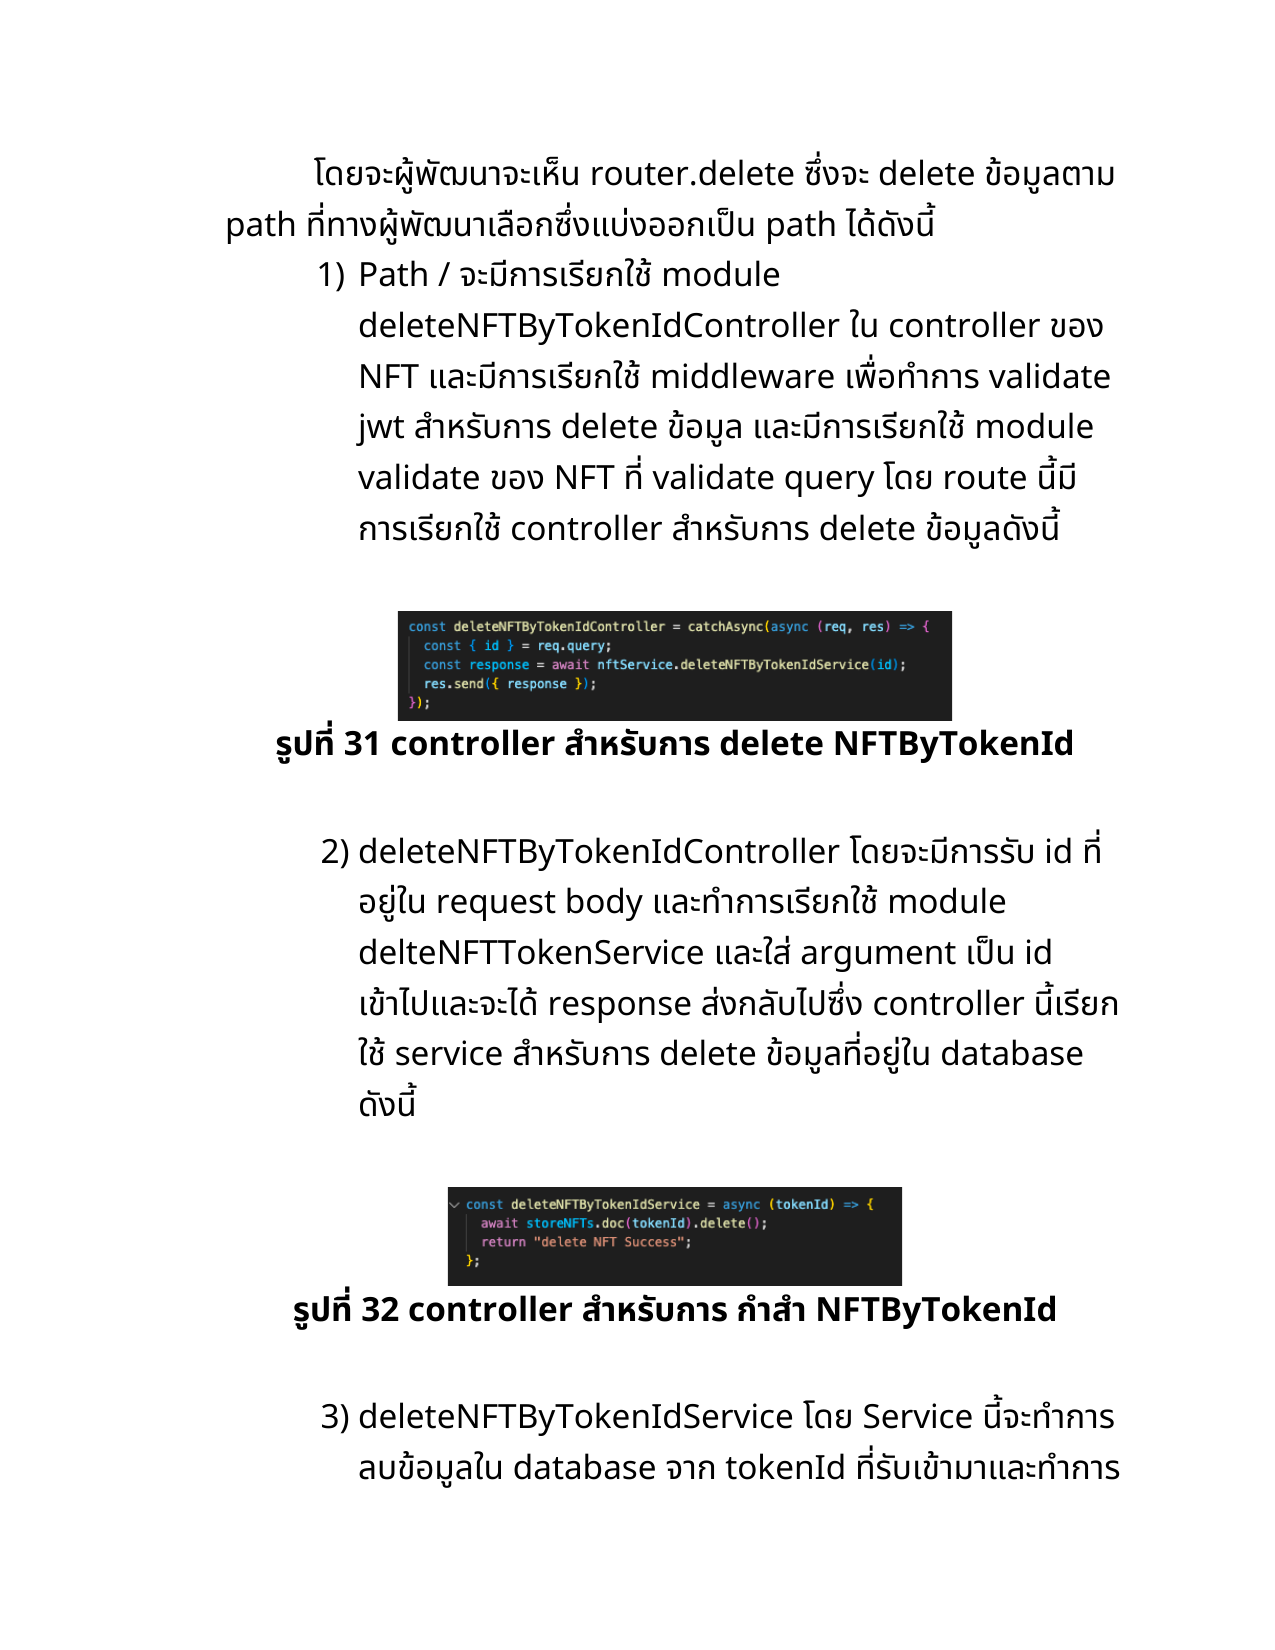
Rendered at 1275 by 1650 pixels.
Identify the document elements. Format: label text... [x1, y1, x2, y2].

picture [447, 1187, 903, 1286]
text รูปที่ 31 controller สำหรับการ delete NFTByTokenId [225, 720, 1125, 771]
text รูปที่ 32 controller สำหรับการ กำสำ NFTByTokenId [225, 1286, 1125, 1336]
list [320, 1393, 1125, 1494]
picture [397, 611, 953, 721]
list deleteNFTByTokenIdController โดยจะมีการรับ id ที่อยู่ใน request body และทำการเรียกใช้ module delteNFTTokenService และใส่ argument เป็น id เข้าไปและจะได้ response ส่งกลับไปซึ่ง controller นี้เรียกใช้ service สำหรับการ delete ข้อมูลที่อยู่ใน database ดังนี้ [320, 827, 1125, 1131]
list โดยจะผู้พัฒนาจะเห็น router.delete ซึ่งจะ delete ข้อมูลตาม path ที่ทางผู้พัฒนาเลือกซึ่งแบ่งออกเป็น path ได้ดังนี้ [225, 150, 1125, 251]
list Path / จะมีการเรียกใช้ module deleteNFTByTokenIdController ใน controller ของ NFT และมีการเรียกใช้ middleware เพื่อทำการ validate jwt สำหรับการ delete ข้อมูล และมีการเรียกใช้ module validate ของ NFT ที่ validate query โดย route นี้มีการเรียกใช้ controller สำหรับการ delete ข้อมูลดังนี้ [316, 251, 1125, 555]
